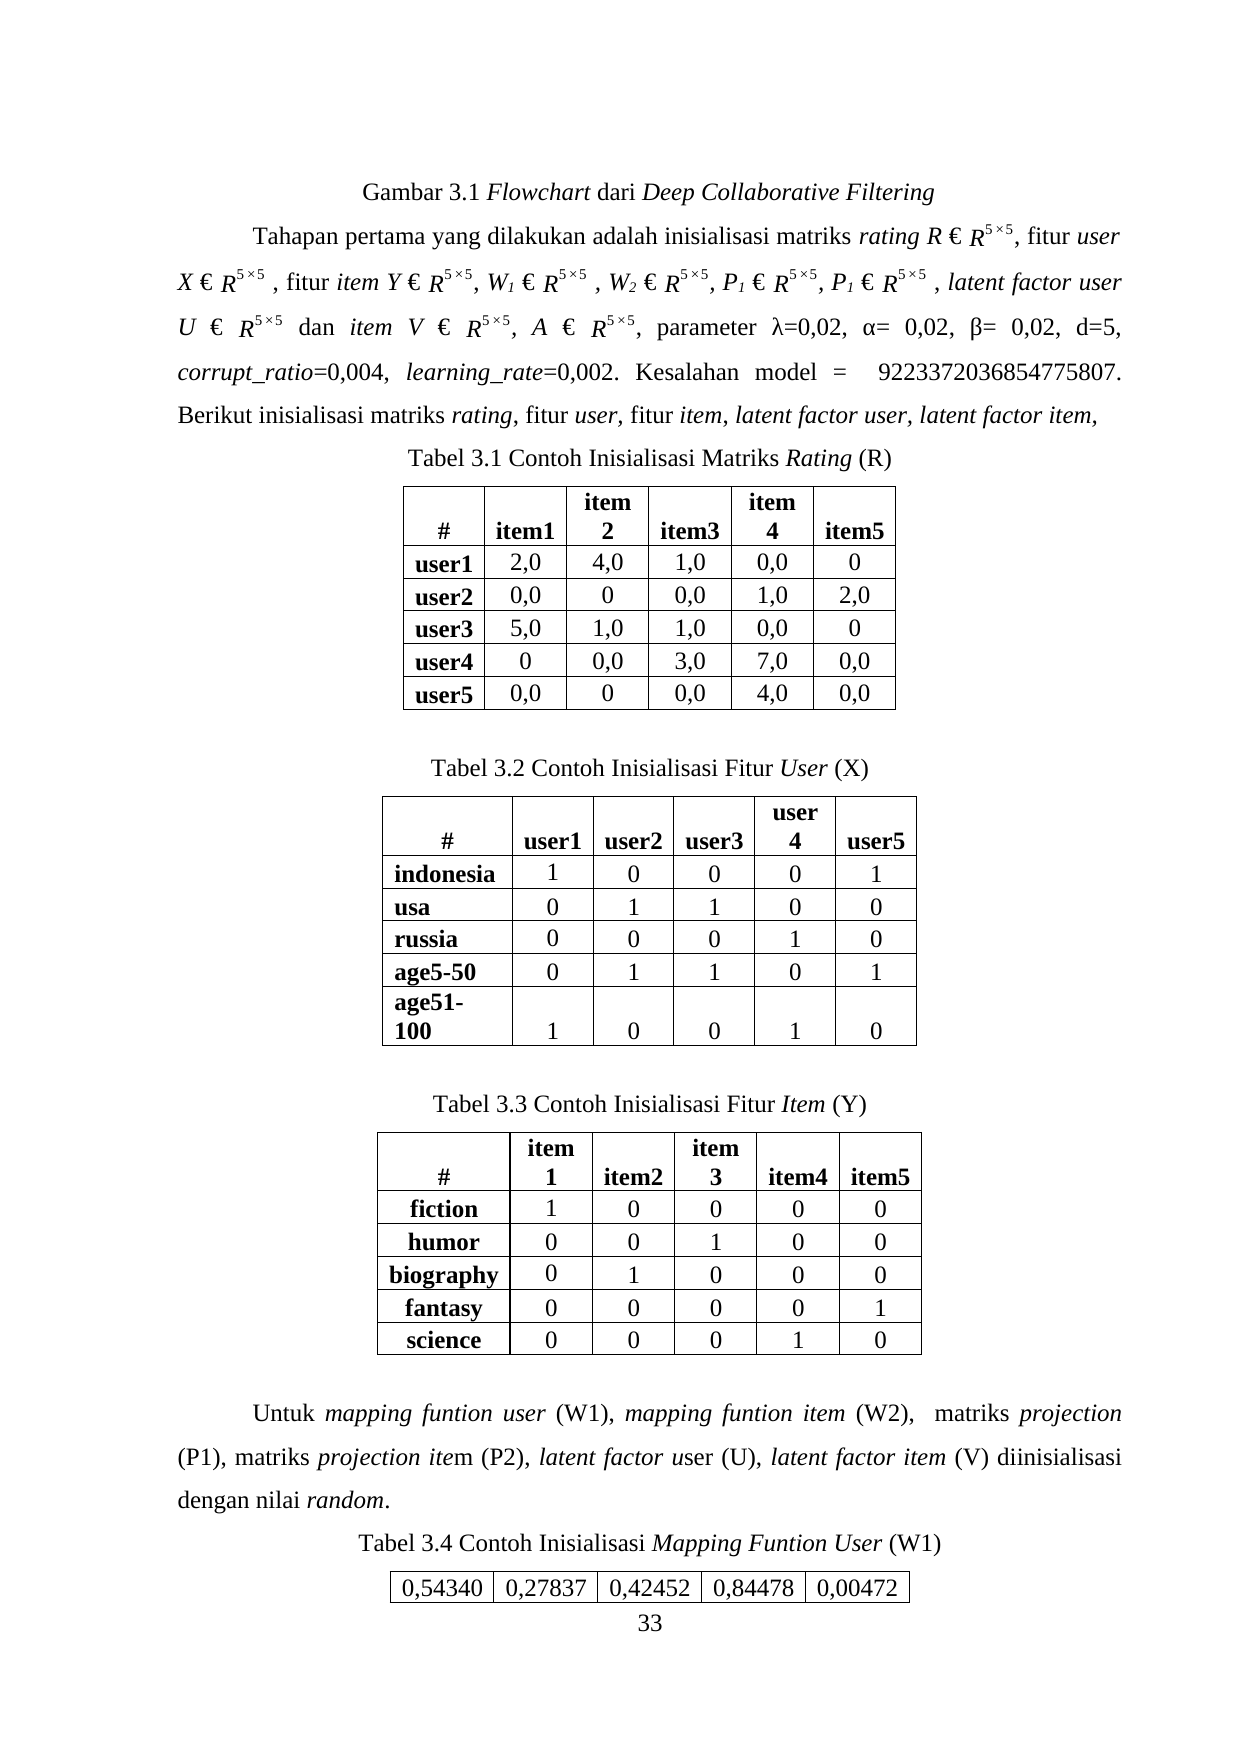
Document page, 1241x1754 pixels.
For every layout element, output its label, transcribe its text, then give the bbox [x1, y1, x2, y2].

table_cell 0 [836, 987, 916, 1044]
table_cell 0 [840, 1191, 921, 1223]
table_header user4 [755, 797, 835, 855]
table_cell 3,0 [649, 644, 731, 676]
table_header # [383, 797, 512, 855]
table_cell 0 [594, 921, 673, 953]
table_cell 1 [836, 954, 916, 986]
table_header item2 [567, 487, 648, 545]
table_cell 1 [513, 987, 593, 1044]
table_cell humor [378, 1224, 509, 1256]
table_header # [378, 1133, 509, 1190]
table_cell 1 [674, 954, 754, 986]
table_cell 0,0 [732, 546, 813, 578]
table_cell 0 [674, 856, 754, 887]
table_cell user1 [404, 546, 484, 578]
table_cell fiction [378, 1191, 509, 1223]
table_cell 7,0 [732, 644, 813, 676]
table_cell 1,0 [732, 579, 813, 610]
table_cell 0 [511, 1224, 592, 1256]
table_cell 1 [757, 1323, 839, 1354]
table_cell 1 [594, 889, 673, 920]
table_cell 1 [513, 856, 593, 887]
table_cell 0 [593, 1191, 674, 1223]
table_cell 0 [814, 546, 895, 578]
text Tabel 3.2 Contoh Inisialisasi Fitur User (X) [177, 753, 1122, 782]
table_cell 0,0 [567, 644, 648, 676]
table_cell 0,0 [814, 644, 895, 676]
table_cell 0 [675, 1191, 756, 1223]
table_cell age5-50 [383, 954, 512, 986]
table_cell 0 [755, 856, 835, 887]
table_cell 0 [674, 987, 754, 1044]
table_cell science [378, 1323, 509, 1354]
table_cell 0 [814, 611, 895, 643]
table_cell 1,0 [649, 546, 731, 578]
text Untuk mapping funtion user (W1), mapping funtion item (W2), matriks projection (P1), matriks projection item (P2), latent factor user (U), latent factor item (V) diinisialisasi dengan nilai random. [177, 1398, 1122, 1513]
table_header item1 [485, 487, 566, 545]
table_cell 0 [594, 856, 673, 887]
table_header # [404, 487, 484, 545]
table_cell user4 [404, 644, 484, 676]
table_cell 1 [840, 1290, 921, 1322]
table_cell 0,0 [814, 677, 895, 709]
table_header item4 [757, 1133, 839, 1190]
table_cell 2,0 [814, 579, 895, 610]
table_cell 1 [593, 1257, 674, 1289]
table_cell 2,0 [485, 546, 566, 578]
table_cell 0 [674, 921, 754, 953]
table_header user2 [594, 797, 673, 855]
table_header item4 [732, 487, 813, 545]
table_cell biography [378, 1257, 509, 1289]
table_cell 4,0 [732, 677, 813, 709]
table_cell 1 [594, 954, 673, 986]
table_header 0,84478 [702, 1572, 805, 1602]
table_cell 0,0 [649, 579, 731, 610]
table_cell 1 [836, 856, 916, 887]
table_cell 0 [511, 1257, 592, 1289]
text Tabel 3.4 Contoh Inisialisasi Mapping Funtion User (W1) [177, 1528, 1122, 1557]
table_cell 0 [757, 1224, 839, 1256]
table_cell 1 [755, 987, 835, 1044]
table_cell indonesia [383, 856, 512, 887]
table_cell 0 [594, 987, 673, 1044]
table_header item3 [649, 487, 731, 545]
table_cell 1,0 [649, 611, 731, 643]
text Gambar 3.1 Flowchart dari Deep Collaborative Filtering [177, 177, 1122, 206]
table_cell usa [383, 889, 512, 920]
table_cell 0 [593, 1290, 674, 1322]
table_cell 0 [755, 889, 835, 920]
table_cell 0 [513, 954, 593, 986]
text Tabel 3.1 Contoh Inisialisasi Matriks Rating (R) [177, 443, 1122, 472]
table_cell 1 [674, 889, 754, 920]
table_cell 0 [836, 921, 916, 953]
table_cell 1 [755, 921, 835, 953]
text Tabel 3.3 Contoh Inisialisasi Fitur Item (Y) [177, 1089, 1122, 1117]
table_cell 0 [675, 1257, 756, 1289]
table_header user3 [674, 797, 754, 855]
table_cell 0 [757, 1191, 839, 1223]
table_cell 4,0 [567, 546, 648, 578]
table_header user1 [513, 797, 593, 855]
table_cell user3 [404, 611, 484, 643]
table_header item2 [593, 1133, 674, 1190]
table_cell russia [383, 921, 512, 953]
table_cell user5 [404, 677, 484, 709]
table_cell fantasy [378, 1290, 509, 1322]
table_cell 0 [757, 1290, 839, 1322]
table_header item3 [675, 1133, 756, 1190]
table_cell 0 [567, 677, 648, 709]
table_header item1 [511, 1133, 592, 1190]
table_cell 5,0 [485, 611, 566, 643]
table_header user5 [836, 797, 916, 855]
table_cell 0 [675, 1323, 756, 1354]
table_cell 0 [757, 1257, 839, 1289]
table_cell 0 [840, 1257, 921, 1289]
table_cell 1 [675, 1224, 756, 1256]
table_cell 0 [840, 1323, 921, 1354]
table_cell 0 [567, 579, 648, 610]
table_cell 0 [593, 1224, 674, 1256]
table_cell user2 [404, 579, 484, 610]
table_header 0,27837 [494, 1572, 597, 1602]
table_header item5 [840, 1133, 921, 1190]
table_header item5 [814, 487, 895, 545]
table_cell 1,0 [567, 611, 648, 643]
table_cell 0 [593, 1323, 674, 1354]
table_cell 1 [511, 1191, 592, 1223]
table_header 0,00472 [806, 1572, 909, 1602]
table_cell 0 [836, 889, 916, 920]
table_cell 0 [755, 954, 835, 986]
table_cell 0 [511, 1290, 592, 1322]
table_cell 0,0 [732, 611, 813, 643]
table_header 0,54340 [391, 1572, 493, 1602]
table_cell 0 [675, 1290, 756, 1322]
table_cell 0 [840, 1224, 921, 1256]
text Tahapan pertama yang dilakukan adalah inisialisasi matriks rating R € , fitur user X € , fitur item Y € , W1 € , W2 € , P1 € , P1 € , latent factor user U € dan item V € , A € , parameter λ=0,02, α= 0,02, β= 0,02, d=5, corrupt_ratio=0,004, learning_rate=0,002. Kesalahan model = 9223372036854775807. Berikut inisialisasi matriks rating, fitur user, fitur item, latent factor user, latent factor item, [177, 220, 1122, 429]
table_cell 0,0 [485, 579, 566, 610]
table_header 0,42452 [598, 1572, 701, 1602]
table_cell 0 [513, 889, 593, 920]
table_cell 0 [485, 644, 566, 676]
table_cell 0,0 [649, 677, 731, 709]
table_cell 0,0 [485, 677, 566, 709]
table_cell 0 [513, 921, 593, 953]
table_cell 0 [511, 1323, 592, 1354]
table_cell age51-100 [383, 987, 512, 1044]
